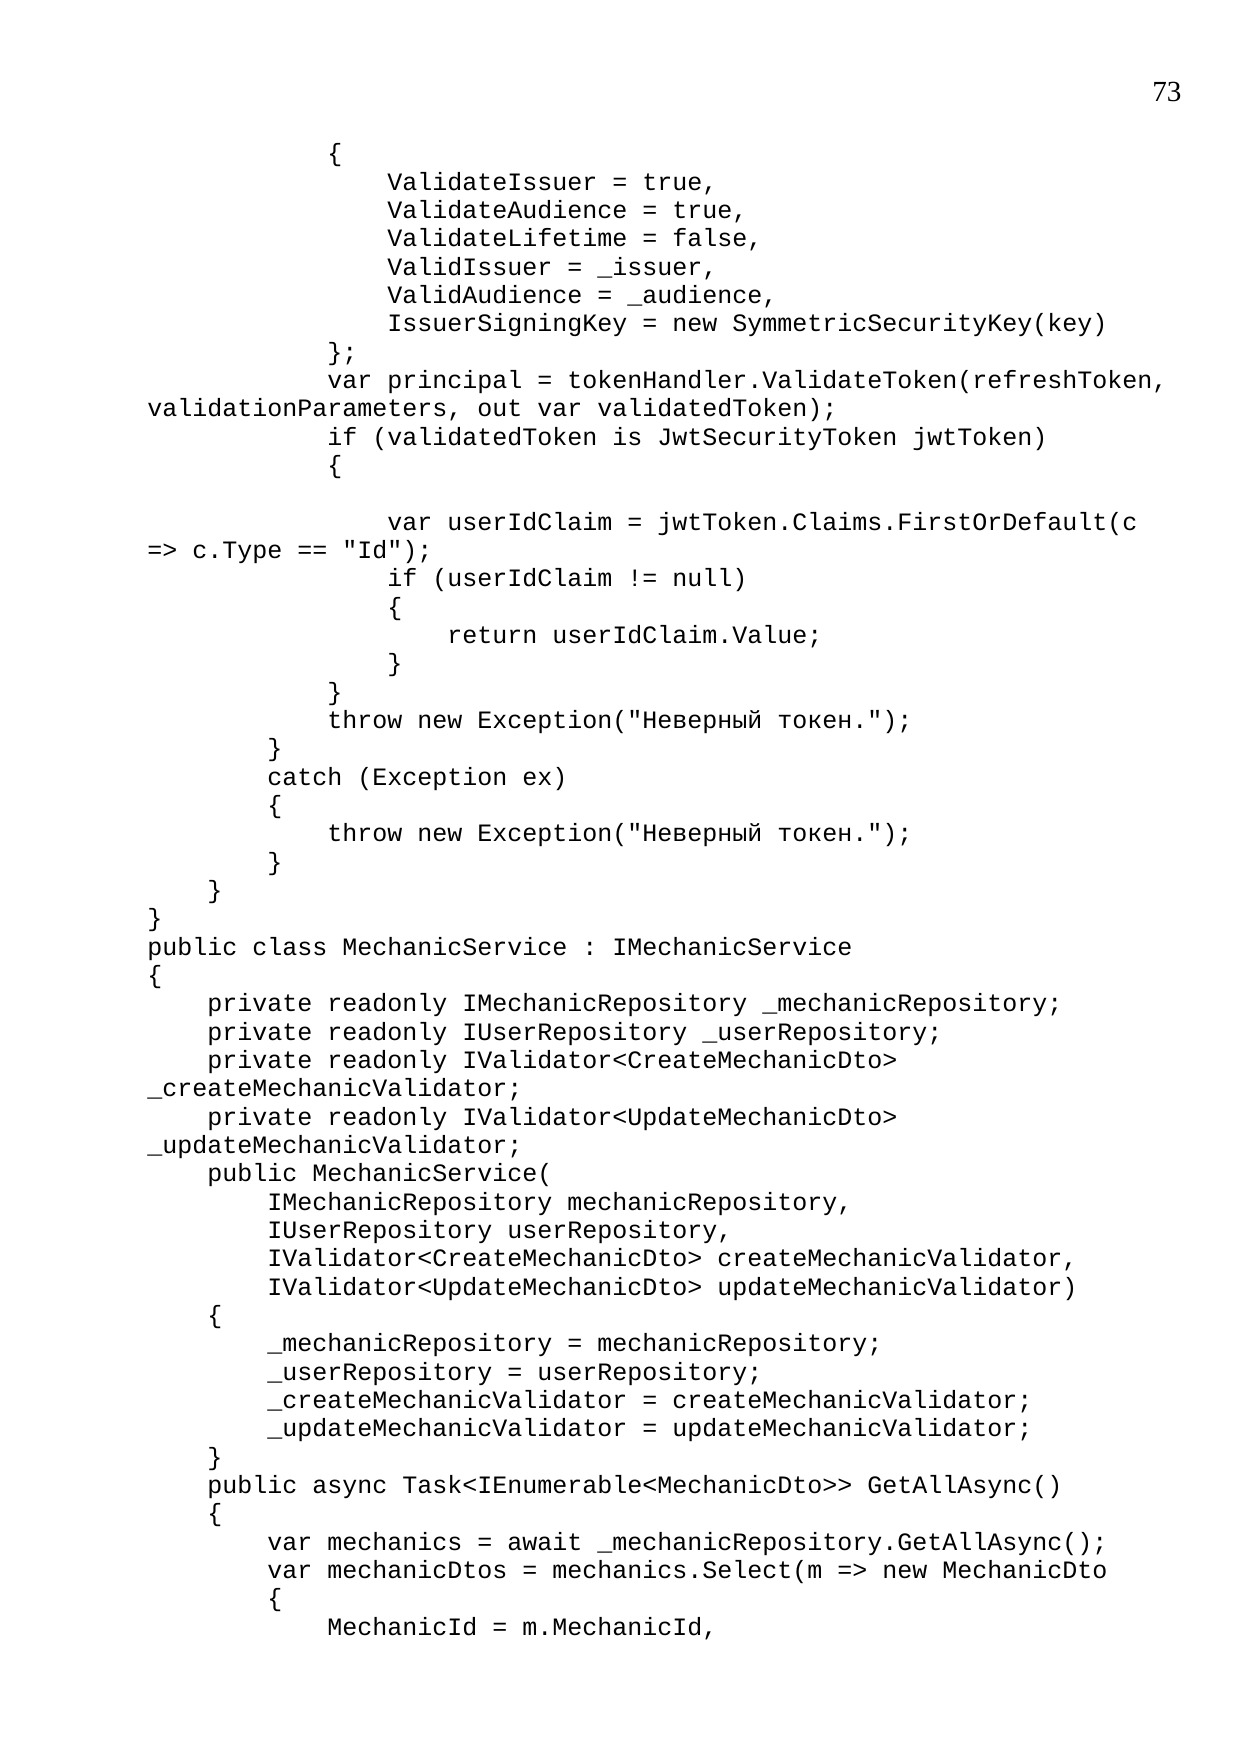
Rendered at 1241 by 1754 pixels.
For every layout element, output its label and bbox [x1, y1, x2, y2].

table_header [136, 141, 1180, 1643]
